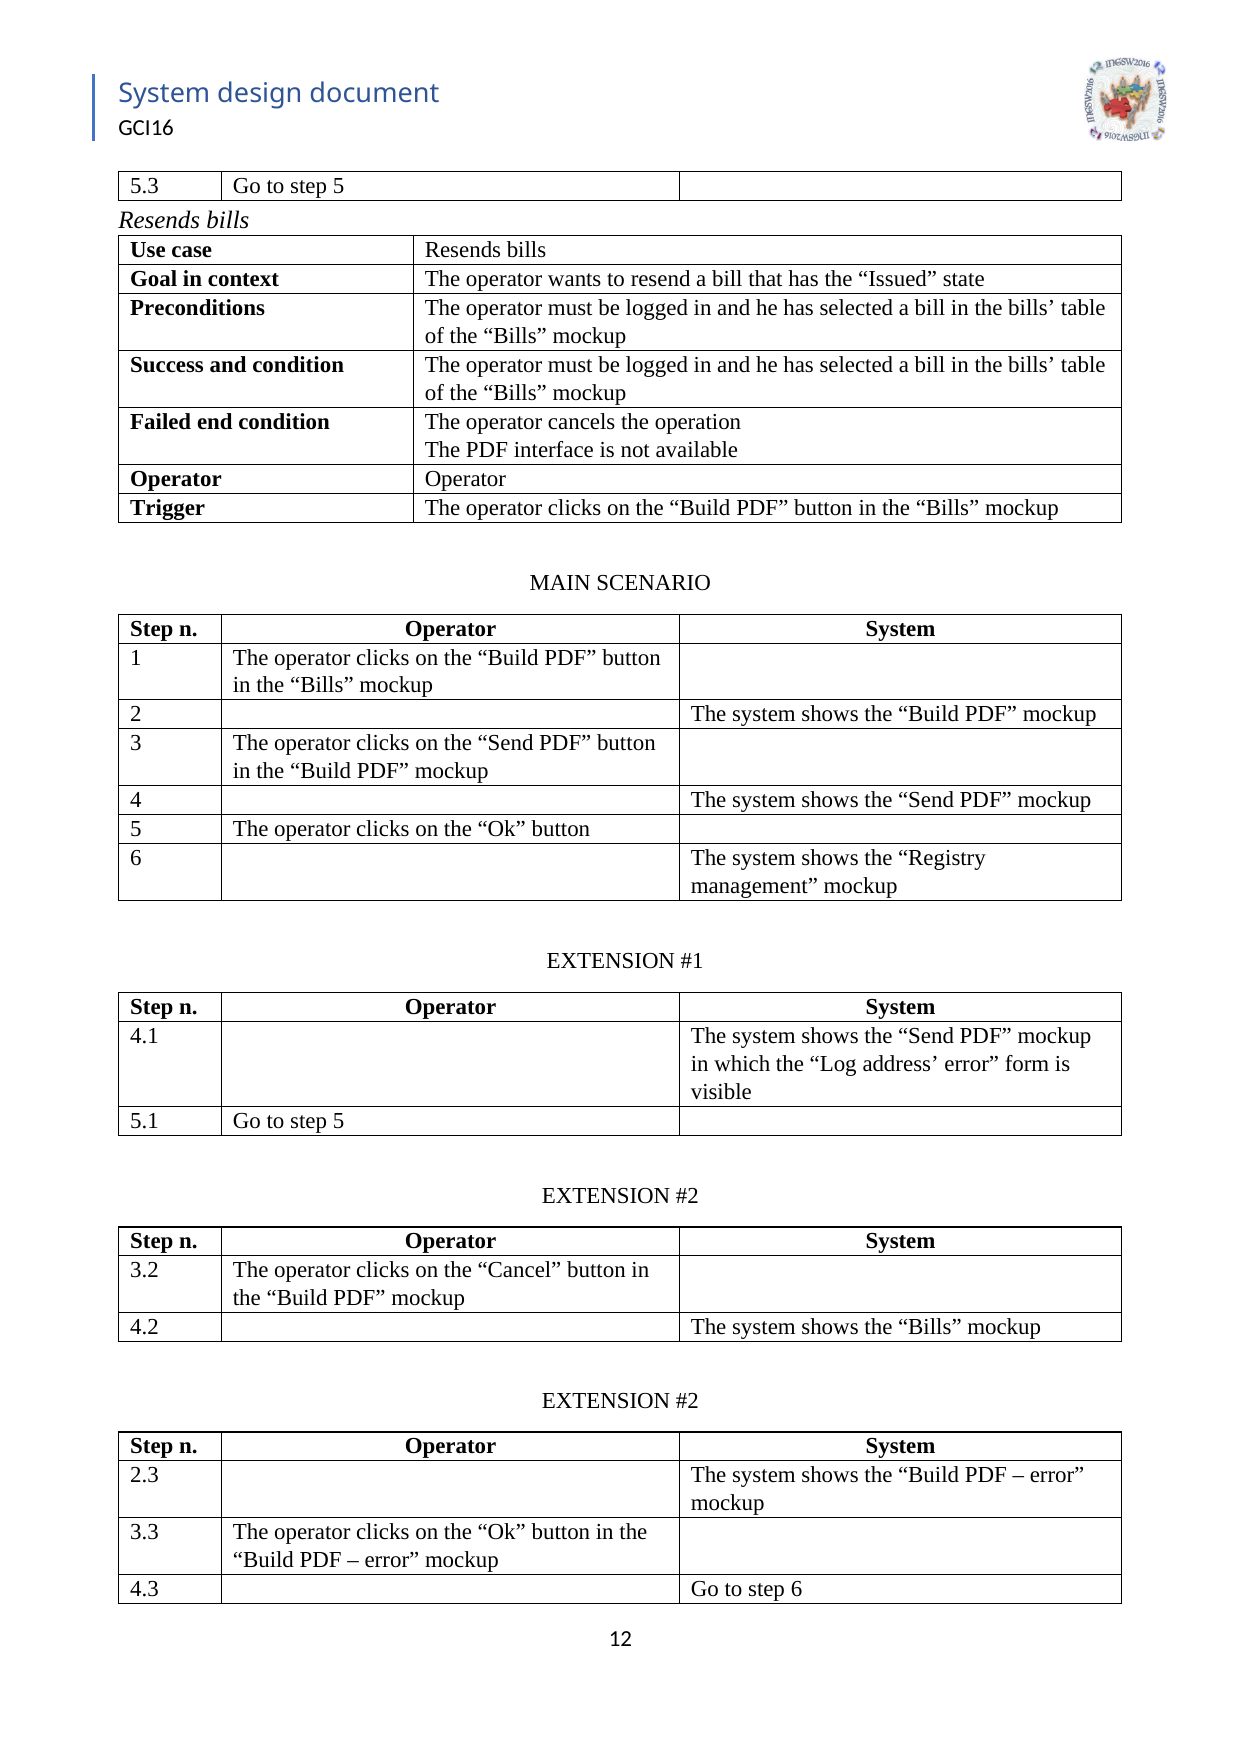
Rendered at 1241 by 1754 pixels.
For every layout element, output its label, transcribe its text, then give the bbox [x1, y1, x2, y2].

table_header System [680, 1433, 1121, 1460]
table_cell The operator wants to resend a bill that has the “Issued” state [414, 265, 1121, 293]
table_cell [680, 729, 1121, 785]
table_header Operator [222, 993, 679, 1021]
table_cell The operator clicks on the “Ok” button in the “Build PDF – error” mockup [222, 1518, 679, 1574]
text MAIN SCENARIO [118, 569, 1122, 595]
table_cell Operator [119, 465, 413, 493]
table_cell Go to step 6 [680, 1575, 1121, 1603]
table_cell 3 [119, 729, 221, 785]
table_cell Failed end condition [119, 408, 413, 464]
table_cell 6 [119, 844, 221, 900]
table_cell Operator [414, 465, 1121, 493]
table_header Operator [222, 1228, 679, 1255]
table_cell [222, 786, 679, 814]
table_cell [222, 700, 679, 728]
table_cell 3.2 [119, 1256, 221, 1312]
table_cell The system shows the “Send PDF” mockup in which the “Log address’ error” form is visible [680, 1022, 1121, 1106]
table_cell 4.3 [119, 1575, 221, 1603]
table_cell [680, 1518, 1121, 1574]
table_header Step n. [119, 993, 221, 1021]
table_cell [680, 172, 1121, 199]
table_cell Success and condition [119, 351, 413, 407]
table_header Use case [119, 236, 413, 264]
table_header System [680, 615, 1121, 642]
table_cell The operator clicks on the “Build PDF” button in the “Bills” mockup [414, 494, 1121, 522]
table_cell 5.3 [119, 172, 221, 199]
table_cell Goal in context [119, 265, 413, 293]
table_cell The operator cancels the operation The PDF interface is not available [414, 408, 1121, 464]
table_cell The system shows the “Build PDF – error” mockup [680, 1461, 1121, 1517]
table_header Resends bills [414, 236, 1121, 264]
table_cell 2 [119, 700, 221, 728]
text EXTENSION #2 [118, 1387, 1122, 1413]
picture [1076, 55, 1171, 149]
table_cell 5.1 [119, 1107, 221, 1134]
table_cell Trigger [119, 494, 413, 522]
text EXTENSION #1 [118, 947, 1122, 974]
table_cell 5 [119, 815, 221, 843]
table_header System [680, 993, 1121, 1021]
table_cell The system shows the “Send PDF” mockup [680, 786, 1121, 814]
table_header Step n. [119, 1228, 221, 1255]
table_cell The system shows the “Bills” mockup [680, 1313, 1121, 1341]
table_cell The operator must be logged in and he has selected a bill in the bills’ table of the “Bills” mockup [414, 294, 1121, 350]
table_cell The system shows the “Registry management” mockup [680, 844, 1121, 900]
subtitle Resends bills [118, 205, 1122, 233]
table_cell [680, 644, 1121, 699]
table_cell The system shows the “Build PDF” mockup [680, 700, 1121, 728]
table_cell The operator clicks on the “Send PDF” button in the “Build PDF” mockup [222, 729, 679, 785]
table_cell [222, 1022, 679, 1106]
table_cell [222, 1461, 679, 1517]
table_header Operator [222, 1433, 679, 1460]
table_cell [222, 1313, 679, 1341]
table_header Step n. [119, 615, 221, 642]
table_cell 1 [119, 644, 221, 699]
table_header System [680, 1228, 1121, 1255]
table_cell [680, 1107, 1121, 1134]
table_cell [680, 815, 1121, 843]
table_header Step n. [119, 1433, 221, 1460]
table_cell The operator clicks on the “Cancel” button in the “Build PDF” mockup [222, 1256, 679, 1312]
table_cell [222, 1575, 679, 1603]
table_cell [680, 1256, 1121, 1312]
table_cell Go to step 5 [222, 172, 679, 199]
table_cell Preconditions [119, 294, 413, 350]
text EXTENSION #2 [118, 1182, 1122, 1208]
table_cell Go to step 5 [222, 1107, 679, 1134]
table_cell 2.3 [119, 1461, 221, 1517]
table_cell 4.2 [119, 1313, 221, 1341]
table_cell 4 [119, 786, 221, 814]
table_header Operator [222, 615, 679, 642]
table_cell The operator clicks on the “Build PDF” button in the “Bills” mockup [222, 644, 679, 699]
table_cell 4.1 [119, 1022, 221, 1106]
table_cell The operator clicks on the “Ok” button [222, 815, 679, 843]
table_cell The operator must be logged in and he has selected a bill in the bills’ table of the “Bills” mockup [414, 351, 1121, 407]
table_cell [222, 844, 679, 900]
table_cell 3.3 [119, 1518, 221, 1574]
